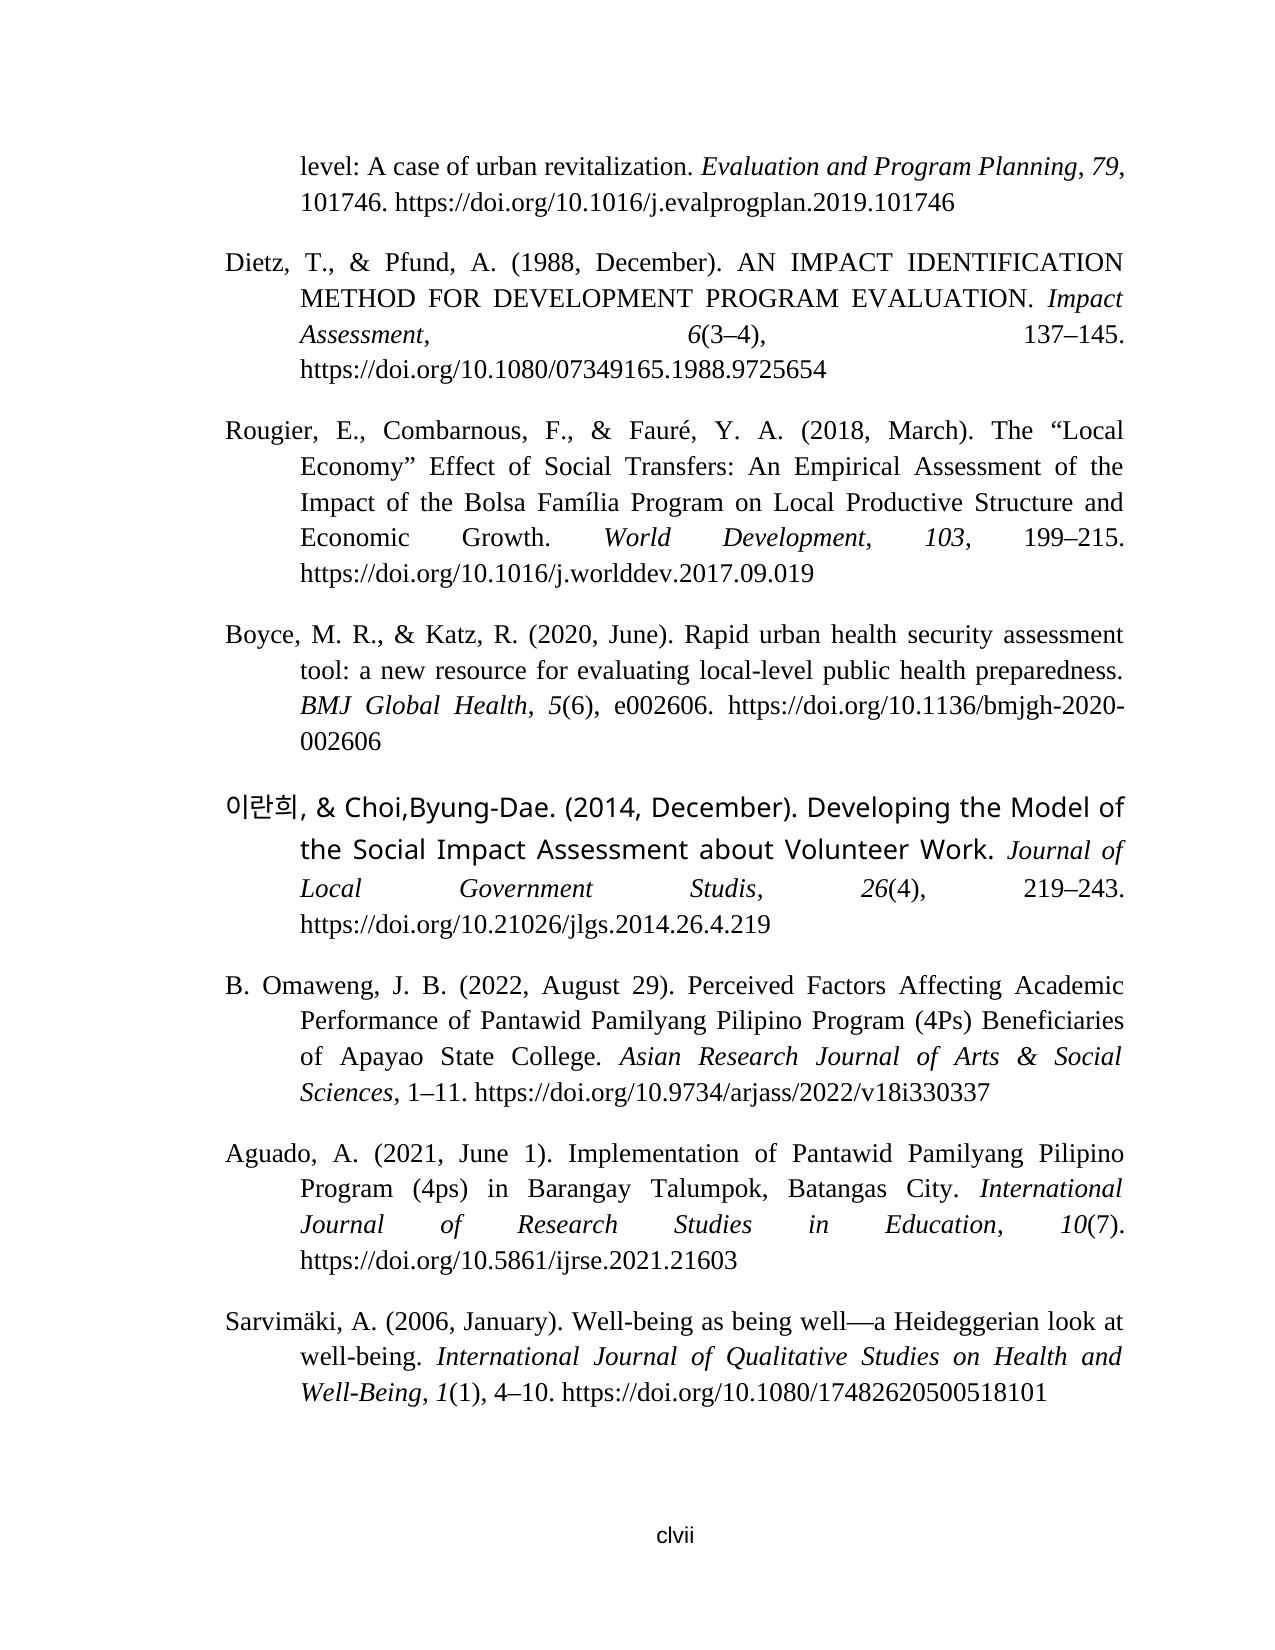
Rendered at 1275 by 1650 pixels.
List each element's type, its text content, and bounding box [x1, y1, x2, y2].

text 이란희, & Choi,Byung-Dae. (2014, December). Developing the Model of the Social Impact Assessment about Volunteer Work. Journal of Local Government Studis, 26(4), 219–243. https://doi.org/10.21026/jlgs.2014.26.4.219 [225, 786, 1125, 939]
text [225, 150, 1125, 217]
text Dietz, T., & Pfund, A. (1988, December). AN IMPACT IDENTIFICATION METHOD FOR DEVELOPMENT PROGRAM EVALUATION. Impact Assessment, 6(3–4), 137–145. https://doi.org/10.1080/07349165.1988.9725654 [225, 246, 1125, 385]
text Sarvimäki, A. (2006, January). Well-being as being well—a Heideggerian look at well-being. International Journal of Qualitative Studies on Health and Well-Being, 1(1), 4–10. https://doi.org/10.1080/17482620500518101 [225, 1304, 1125, 1407]
text Rougier, E., Combarnous, F., & Fauré, Y. A. (2018, March). The “Local Economy” Effect of Social Transfers: An Empirical Assessment of the Impact of the Bolsa Família Program on Local Productive Structure and Economic Growth. World Development, 103, 199–215. https://doi.org/10.1016/j.worlddev.2017.09.019 [225, 414, 1125, 588]
text B. Omaweng, J. B. (2022, August 29). Perceived Factors Affecting Academic Performance of Pantawid Pamilyang Pilipino Program (4Ps) Beneficiaries of Apayao State College. Asian Research Journal of Arts & Social Sciences, 1–11. https://doi.org/10.9734/arjass/2022/v18i330337 [225, 969, 1125, 1107]
text Boyce, M. R., & Katz, R. (2020, June). Rapid urban health security assessment tool: a new resource for evaluating local-level public health preparedness. BMJ Global Health, 5(6), e002606. https://doi.org/10.1136/bmjgh-2020-002606 [225, 618, 1125, 756]
text Aguado, A. (2021, June 1). Implementation of Pantawid Pamilyang Pilipino Program (4ps) in Barangay Talumpok, Batangas City. International Journal of Research Studies in Education, 10(7). https://doi.org/10.5861/ijrse.2021.21603 [225, 1137, 1125, 1275]
